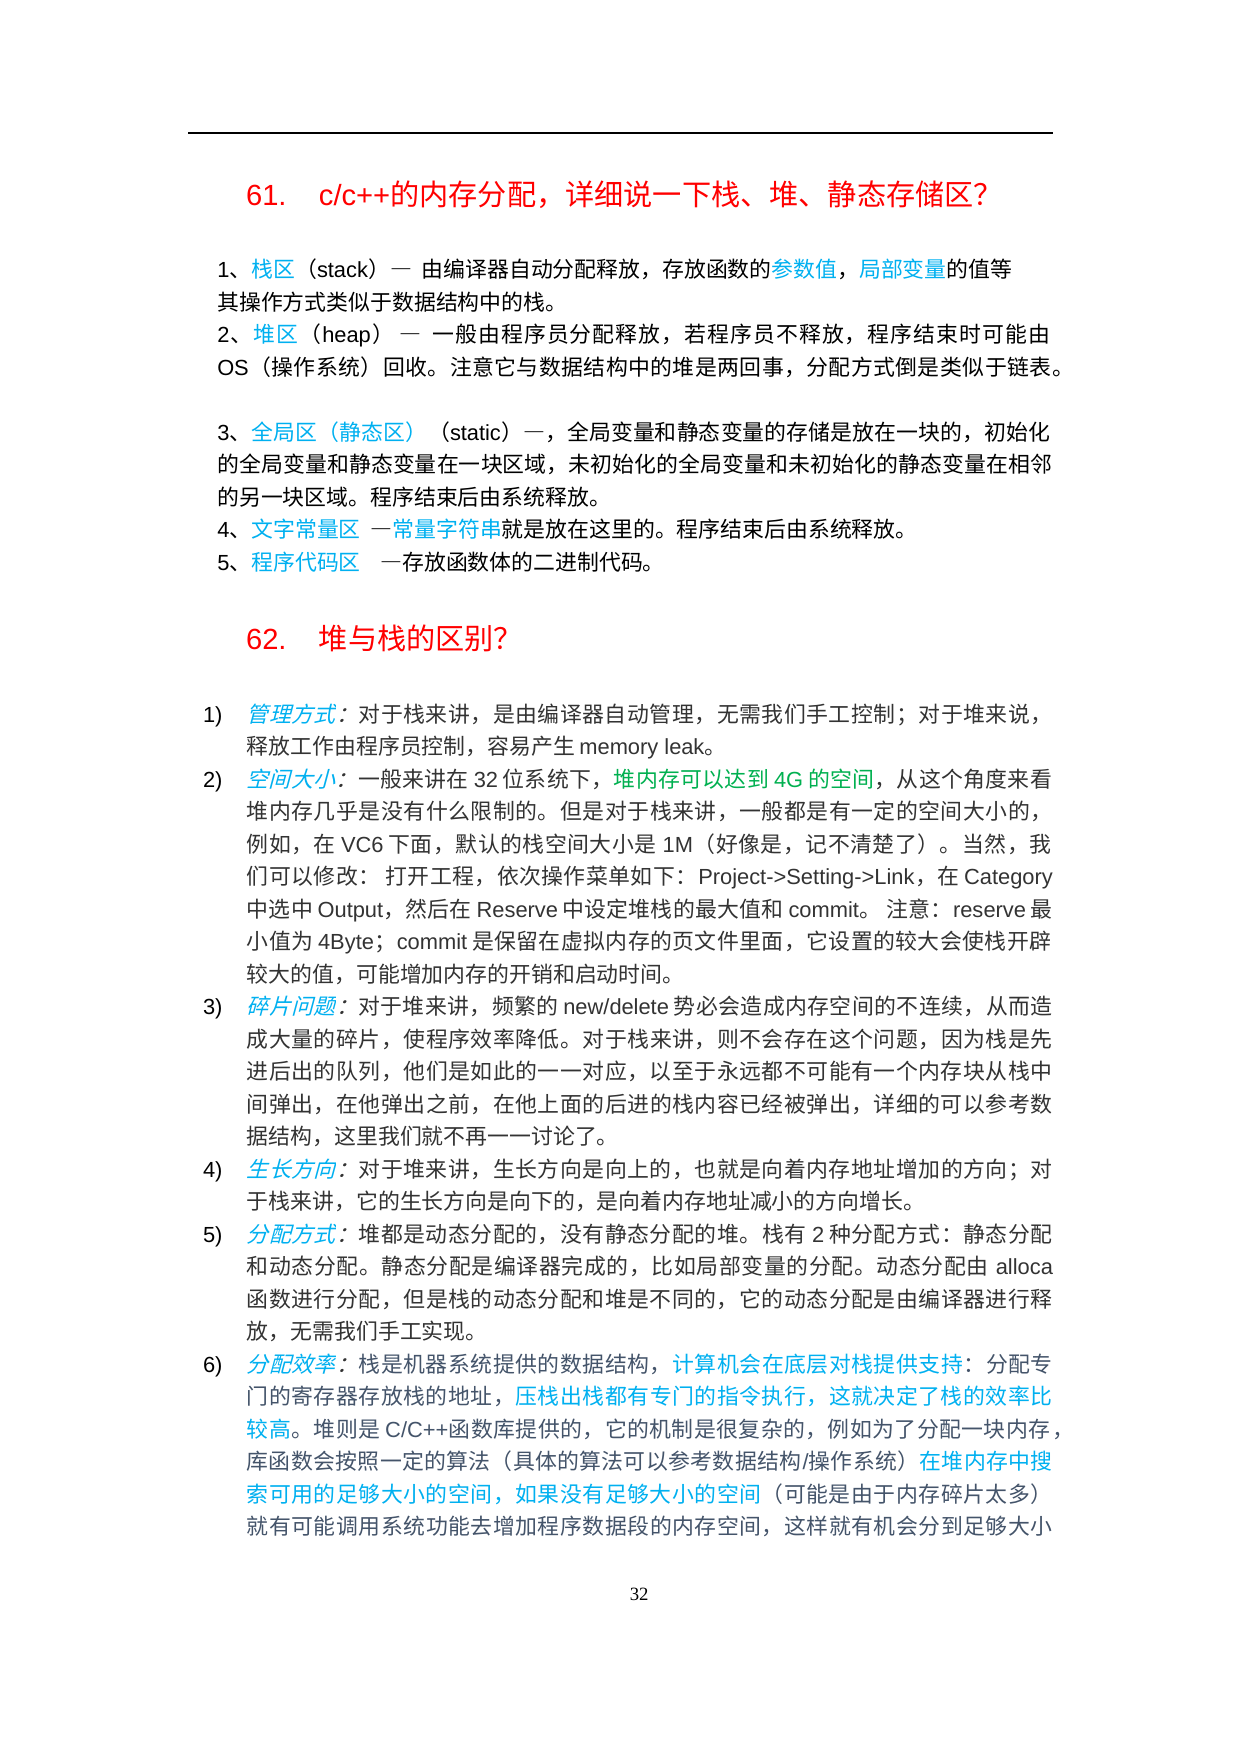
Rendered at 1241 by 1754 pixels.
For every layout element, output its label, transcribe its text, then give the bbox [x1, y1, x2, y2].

list 空间大小：一般来讲在32位系统下，堆内存可以达到4G的空间，从这个角度来看堆内存几乎是没有什么限制的。但是对于栈来讲，一般都是有一定的空间大小的，例如，在VC6下面，默认的栈空间大小是1M（好像是，记不清楚了）。当然，我们可以修改： 打开工程，依次操作菜单如下：Project->Setting->Link，在Category 中选中Output，然后在Reserve中设定堆栈的最大值和commit。 注意：reserve最小值为4Byte；commit是保留在虚拟内存的页文件里面，它设置的较大会使栈开辟较大的值，可能增加内存的开销和启动时间。 [203, 761, 1053, 989]
list 生长方向：对于堆来讲，生长方向是向上的，也就是向着内存地址增加的方向；对于栈来讲，它的生长方向是向下的，是向着内存地址减小的方向增长。 [203, 1151, 1053, 1216]
list 分配方式：堆都是动态分配的，没有静态分配的堆。栈有2种分配方式：静态分配和动态分配。静态分配是编译器完成的，比如局部变量的分配。动态分配由alloca函数进行分配，但是栈的动态分配和堆是不同的，它的动态分配是由编译器进行释放，无需我们手工实现。 [203, 1216, 1053, 1346]
subtitle 堆与栈的区别？ [187, 604, 1053, 669]
list 碎片问题：对于堆来讲，频繁的new/delete势必会造成内存空间的不连续，从而造成大量的碎片，使程序效率降低。对于栈来讲，则不会存在这个问题，因为栈是先进后出的队列，他们是如此的一一对应，以至于永远都不可能有一个内存块从栈中间弹出，在他弹出之前，在他上面的后进的栈内容已经被弹出，详细的可以参考数据结构，这里我们就不再一一讨论了。 [203, 989, 1053, 1151]
picture [271, 1429, 286, 1439]
list 其操作方式类似于数据结构中的栈。 2、堆区（heap） — 一般由程序员分配释放，若程序员不释放，程序结束时可能由OS（操作系统）回收。注意它与数据结构中的堆是两回事，分配方式倒是类似于链表。 3、全局区（静态区）（static）—，全局变量和静态变量的存储是放在一块的，初始化的全局变量和静态变量在一块区域，未初始化的全局变量和未初始化的静态变量在相邻的另一块区域。程序结束后由系统释放。 4、文字常量区 —常量字符串就是放在这里的。程序结束后由系统释放。 5、程序代码区 —存放函数体的二进制代码。 [217, 284, 1053, 577]
list 1、栈区（stack）— 由编译器自动分配释放，存放函数的参数值，局部变量的值等 [217, 252, 1053, 284]
subtitle c/c++的内存分配，详细说一下栈、堆、静态存储区？ [187, 160, 1053, 225]
list 管理方式：对于栈来讲，是由编译器自动管理，无需我们手工控制；对于堆来说，释放工作由程序员控制，容易产生memory leak。 [203, 696, 1053, 761]
